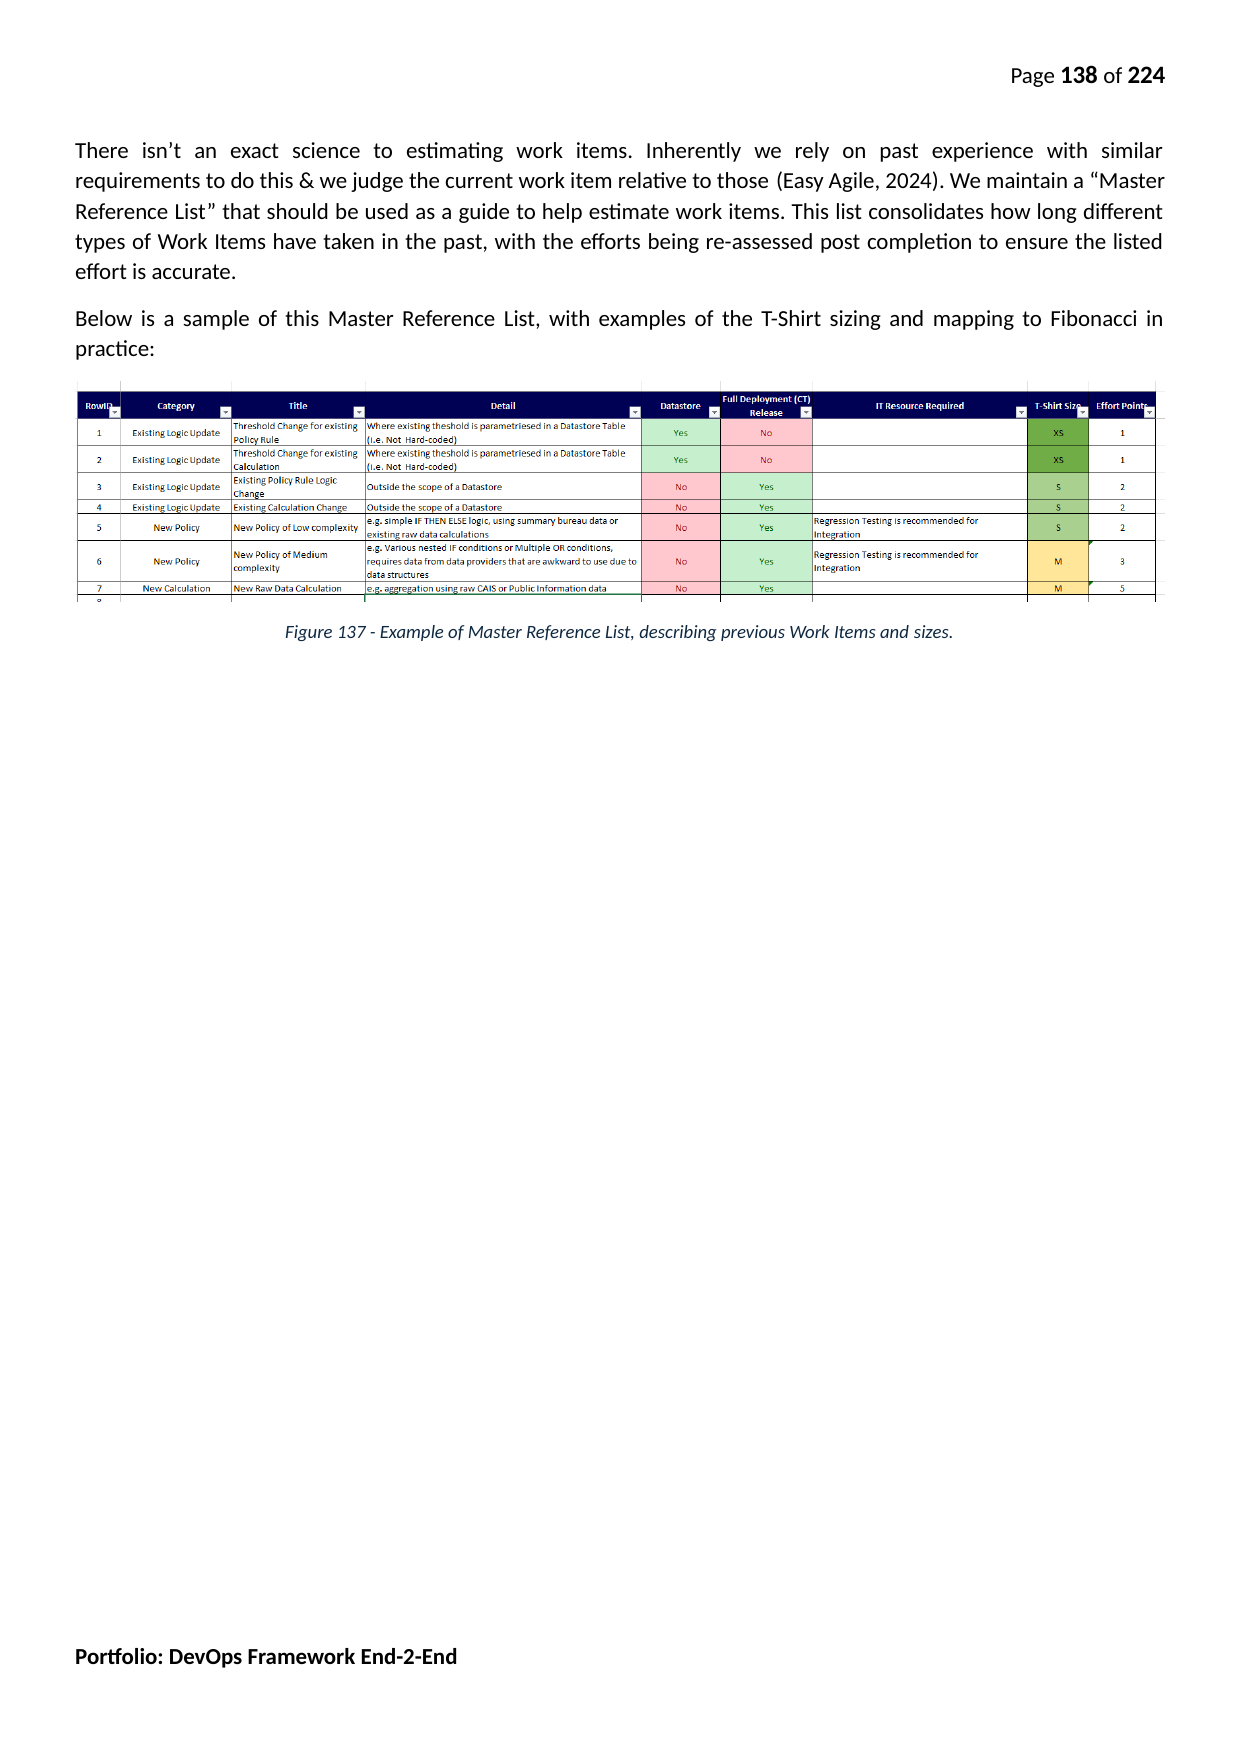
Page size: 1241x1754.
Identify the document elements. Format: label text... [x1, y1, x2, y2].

text Figure 137 - Example of Master Reference List, describing previous Work Items and sizes. [75, 620, 1165, 643]
picture [75, 381, 1165, 602]
text There isn’t an exact science to estimating work items. Inherently we rely on past experience with similar requirements to do this & we judge the current work item relative to those . We maintain a “Master Reference List” that should be used as a guide to help estimate work items. This list consolidates how long different types of Work Items have taken in the past, with the efforts being re-assessed post completion to ensure the listed effort is accurate. [75, 136, 1165, 285]
text Below is a sample of this Master Reference List, with examples of the T-Shirt sizing and mapping to Fibonacci in practice: [75, 304, 1165, 362]
